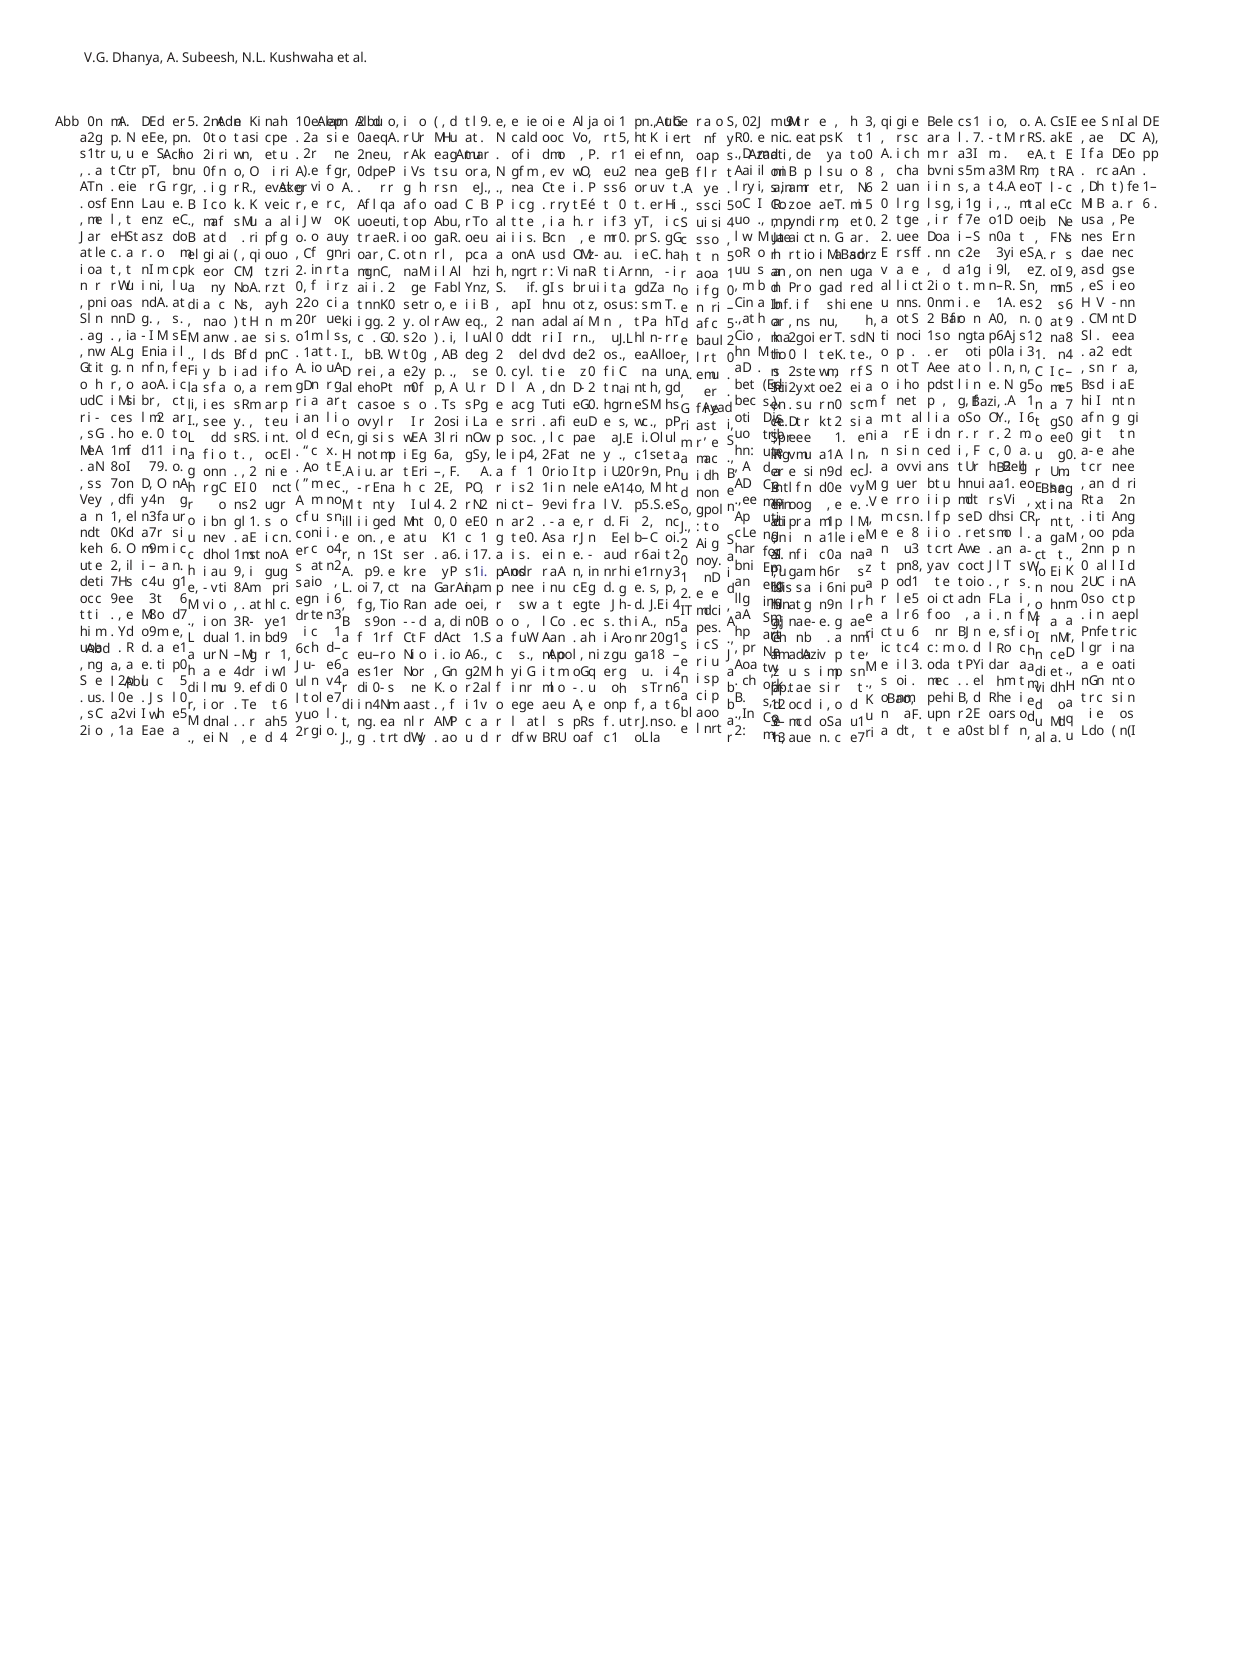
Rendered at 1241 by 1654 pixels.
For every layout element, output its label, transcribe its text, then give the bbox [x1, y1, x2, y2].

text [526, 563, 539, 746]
text Araus, J.L., Cairns, J.E., 2014. Field high-throughput phenotyping: the new crop breeding frontier. Trends Plant Sci. 19, 52–61. . Araus, J.L., Kefauver, S.C., Zaman-Allah, M., Olsen, M.S., Cairns, J.E., 2018. Translating High- Throughput Phenotyping into Genetic Gain. Trends Plant Sci. 23, 451–466. . [619, 113, 680, 746]
text Ayadi, S., Ben Said, A., Jabbar, R., Aloulou, C., Chabbouh, A., Achballah, A.B., 2020. Dairy Cow Rumination Detection: A Deep Learning Approach. In: Jemili, I., Mosbah, M. [727, 113, 765, 745]
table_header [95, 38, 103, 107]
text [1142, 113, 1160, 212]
